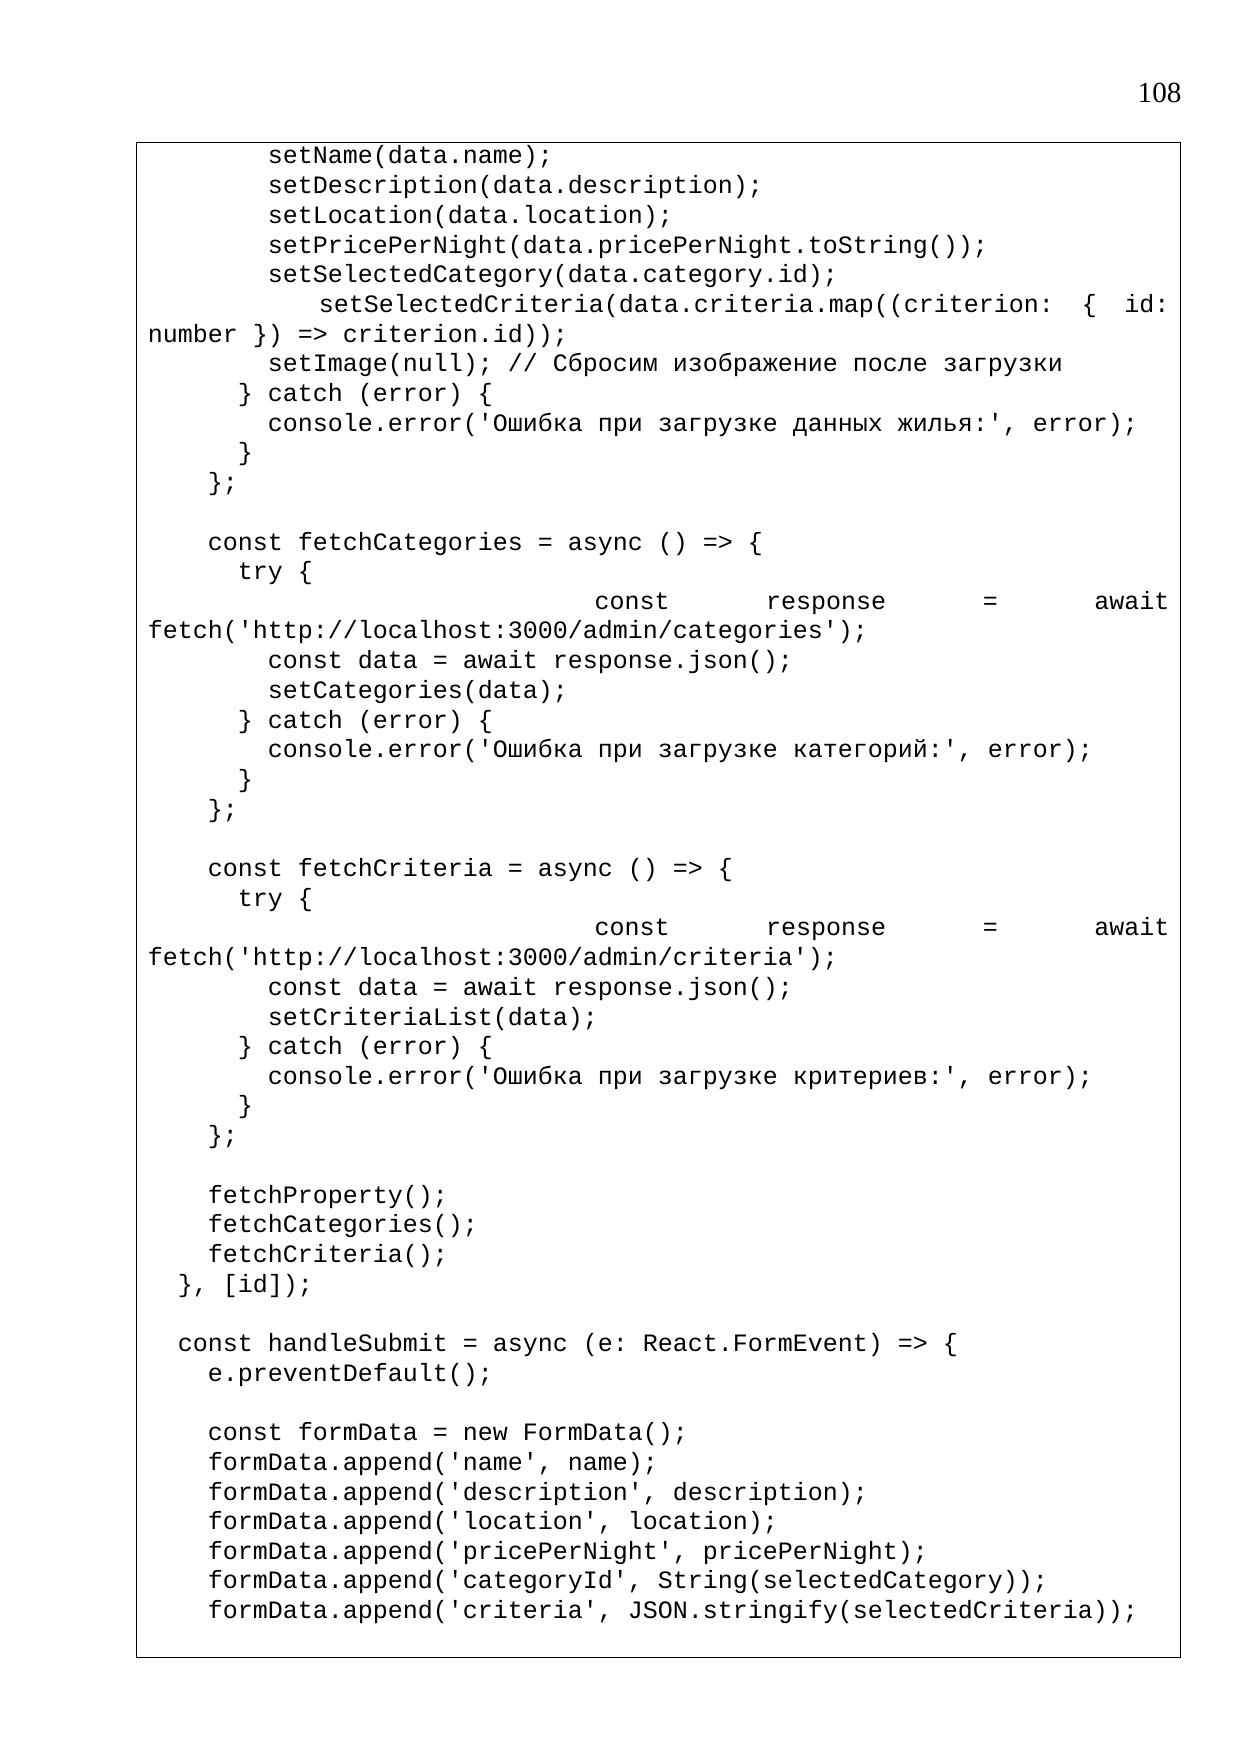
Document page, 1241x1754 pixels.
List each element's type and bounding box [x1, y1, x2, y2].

table_header [137, 143, 1180, 1657]
